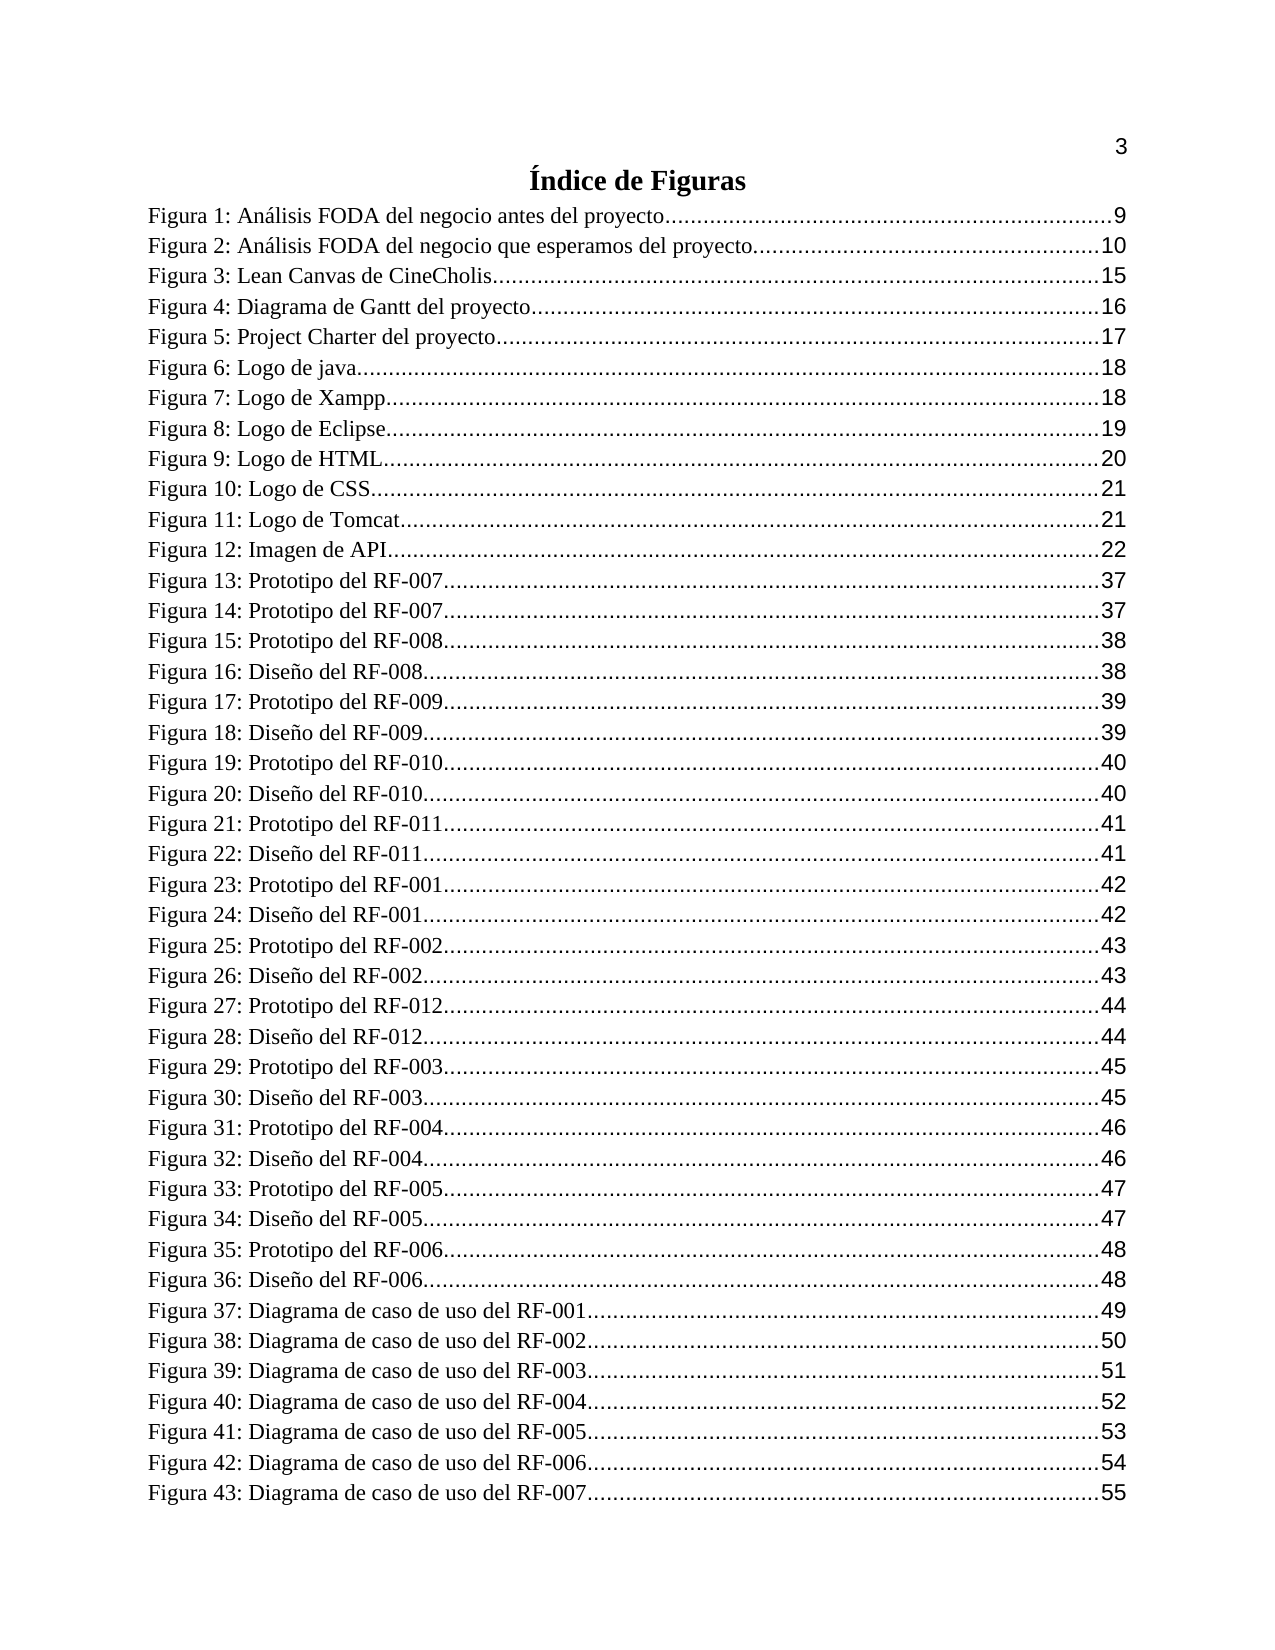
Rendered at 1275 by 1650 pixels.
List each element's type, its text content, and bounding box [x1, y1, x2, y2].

text Figura 43: Diagrama de caso de uso del RF-007 55 [148, 1479, 1127, 1506]
text Figura 28: Diseño del RF-012 44 [148, 1023, 1127, 1049]
text Figura 29: Prototipo del RF-003 45 [148, 1053, 1127, 1080]
text Figura 4: Diagrama de Gantt del proyecto 16 [148, 293, 1127, 319]
text Figura 5: Project Charter del proyecto 17 [148, 323, 1127, 350]
text Figura 6: Logo de java 18 [148, 354, 1127, 380]
text Figura 30: Diseño del RF-003 45 [148, 1084, 1127, 1110]
text Figura 11: Logo de Tomcat 21 [148, 506, 1127, 532]
text Figura 20: Diseño del RF-010 40 [148, 779, 1127, 806]
text Figura 2: Análisis FODA del negocio que esperamos del proyecto. 10 [148, 232, 1127, 258]
text Figura 33: Prototipo del RF-005 47 [148, 1175, 1127, 1201]
text Figura 42: Diagrama de caso de uso del RF-006 54 [148, 1449, 1127, 1475]
text Figura 15: Prototipo del RF-008 38 [148, 627, 1127, 654]
text Figura 27: Prototipo del RF-012 44 [148, 992, 1127, 1019]
text Figura 34: Diseño del RF-005 47 [148, 1205, 1127, 1232]
text Figura 14: Prototipo del RF-007 37 [148, 597, 1127, 623]
text Figura 16: Diseño del RF-008 38 [148, 658, 1127, 684]
text Índice de Figuras [148, 163, 1127, 197]
text Figura 37: Diagrama de caso de uso del RF-001 49 [148, 1297, 1127, 1323]
text Figura 36: Diseño del RF-006 48 [148, 1266, 1127, 1293]
text Figura 10: Logo de CSS 21 [148, 475, 1127, 502]
text Figura 13: Prototipo del RF-007 37 [148, 567, 1127, 593]
text Figura 38: Diagrama de caso de uso del RF-002 50 [148, 1327, 1127, 1353]
text Figura 22: Diseño del RF-011 41 [148, 840, 1127, 867]
text Figura 32: Diseño del RF-004 46 [148, 1144, 1127, 1171]
text Figura 17: Prototipo del RF-009 39 [148, 688, 1127, 715]
text Figura 39: Diagrama de caso de uso del RF-003 51 [148, 1357, 1127, 1384]
text Figura 40: Diagrama de caso de uso del RF-004 52 [148, 1388, 1127, 1414]
text Figura 8: Logo de Eclipse 19 [148, 414, 1127, 441]
text Figura 19: Prototipo del RF-010 40 [148, 749, 1127, 776]
text Figura 23: Prototipo del RF-001 42 [148, 871, 1127, 897]
text Figura 35: Prototipo del RF-006 48 [148, 1236, 1127, 1262]
text Figura 7: Logo de Xampp 18 [148, 384, 1127, 411]
text Figura 25: Prototipo del RF-002 43 [148, 932, 1127, 958]
text Figura 24: Diseño del RF-001 42 [148, 901, 1127, 928]
text Figura 21: Prototipo del RF-011 41 [148, 810, 1127, 836]
text Figura 26: Diseño del RF-002 43 [148, 962, 1127, 988]
text Figura 41: Diagrama de caso de uso del RF-005 53 [148, 1418, 1127, 1445]
text Figura 9: Logo de HTML 20 [148, 445, 1127, 471]
text Figura 31: Prototipo del RF-004 46 [148, 1114, 1127, 1141]
text Figura 18: Diseño del RF-009 39 [148, 719, 1127, 745]
text Figura 1: Análisis FODA del negocio antes del proyecto 9 [148, 202, 1127, 228]
text Figura 12: Imagen de API 22 [148, 536, 1127, 563]
text Figura 3: Lean Canvas de CineCholis 15 [148, 262, 1127, 289]
